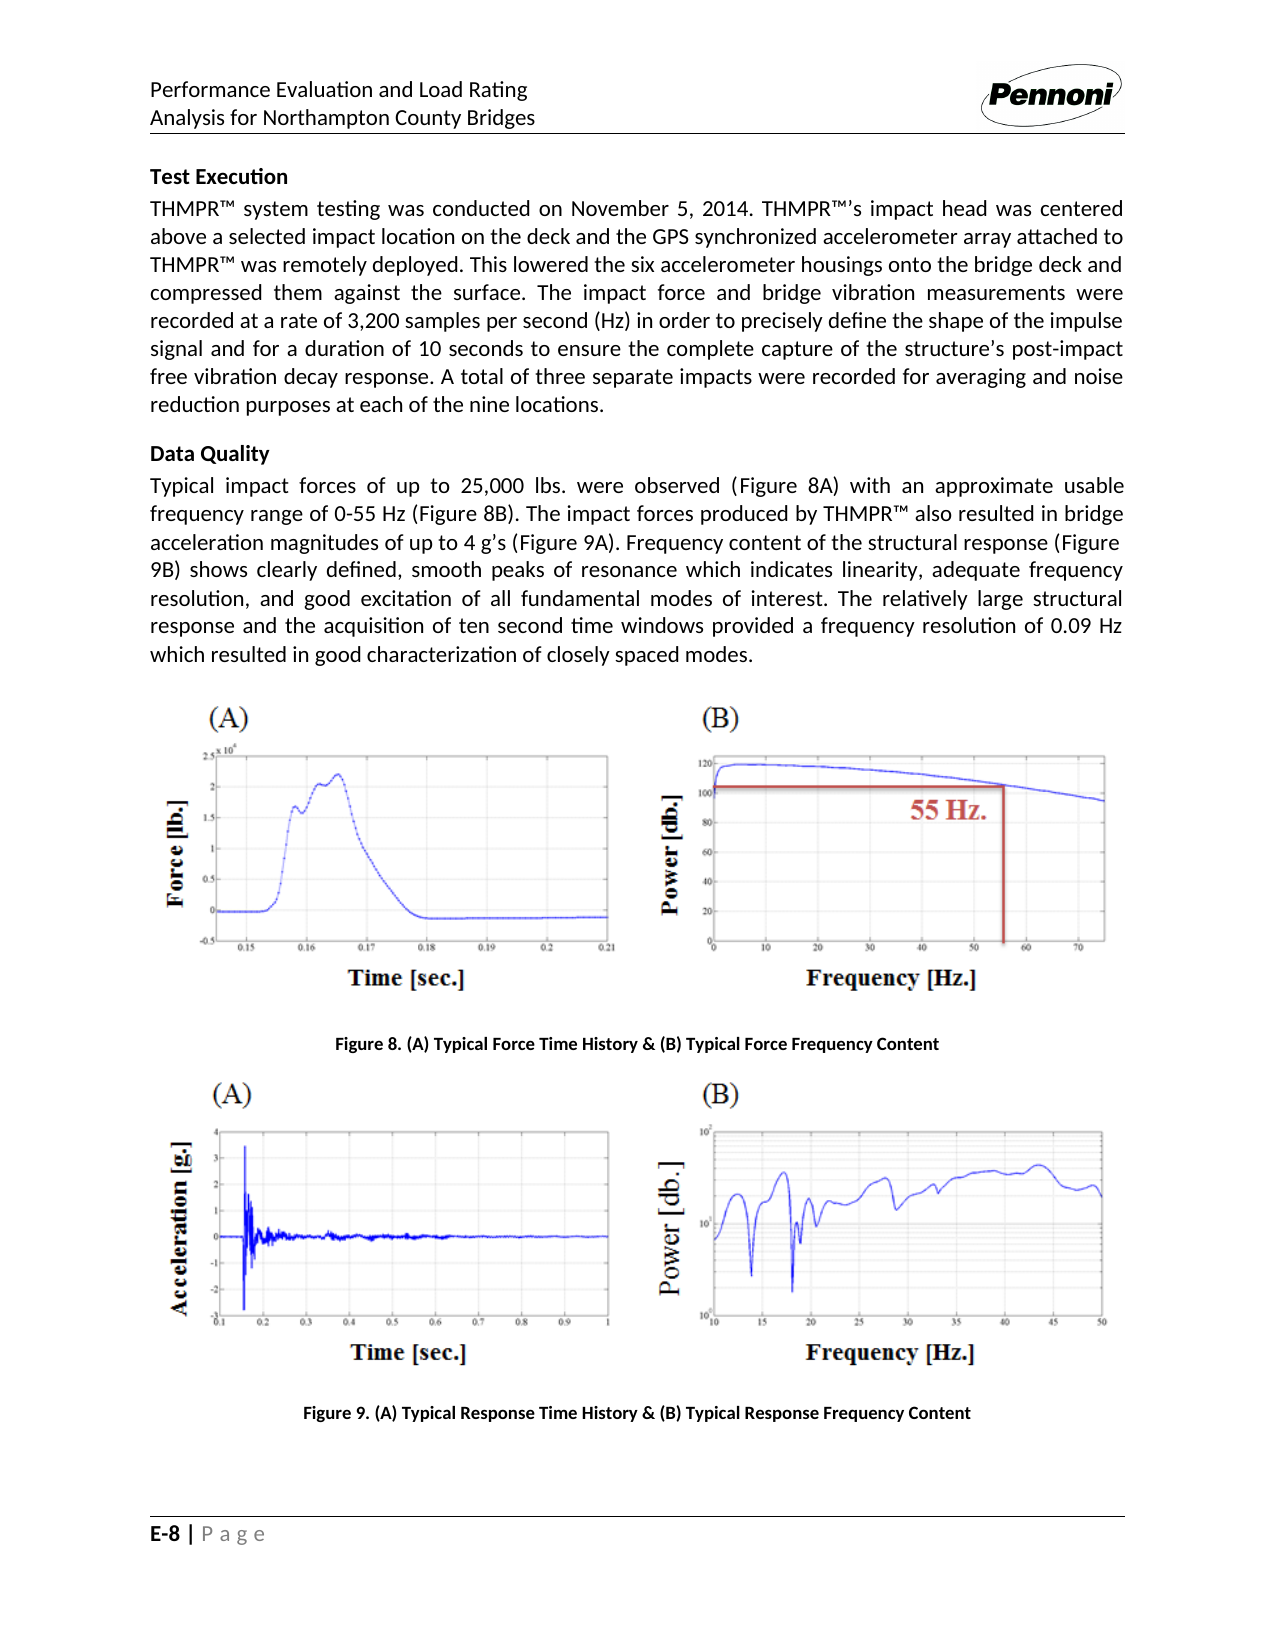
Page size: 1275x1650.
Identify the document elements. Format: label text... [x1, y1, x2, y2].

text THMPR™ system testing was conducted on November 5, 2014. THMPR™’s impact head was centered above a selected impact location on the deck and the GPS synchronized accelerometer array attached to THMPR™ was remotely deployed. This lowered the six accelerometer housings onto the bridge deck and compressed them against the surface. The impact force and bridge vibration measurements were recorded at a rate of 3,200 samples per second (Hz) in order to precisely define the shape of the impulse signal and for a duration of 10 seconds to ensure the complete capture of the structure’s post-impact free vibration decay response. A total of three separate impacts were recorded for averaging and noise reduction purposes at each of the nine locations. [150, 194, 1125, 418]
subtitle Data Quality [150, 439, 1125, 467]
picture [976, 61, 1125, 132]
text Figure 9. (A) Typical Response Time History & (B) Typical Response Frequency Content [150, 1401, 1125, 1424]
text Typical impact forces of up to 25,000 lbs. were observed (Figure 8A) with an approximate usable frequency range of 0-55 Hz (Figure 8B). The impact forces produced by THMPR™ also resulted in bridge acceleration magnitudes of up to 4 g’s (Figure 9A). Frequency content of the structural response (Figure 9B) shows clearly defined, smooth peaks of resonance which indicates linearity, adequate frequency resolution, and good excitation of all fundamental modes of interest. The relatively large structural response and the acquisition of ten second time windows provided a frequency resolution of 0.09 Hz which resulted in good characterization of closely spaced modes. [150, 472, 1125, 668]
picture [150, 1076, 1125, 1381]
text Figure 8. (A) Typical Force Time History & (B) Typical Force Frequency Content [150, 1033, 1125, 1056]
subtitle Test Execution [150, 162, 1125, 190]
picture [150, 688, 1125, 1012]
